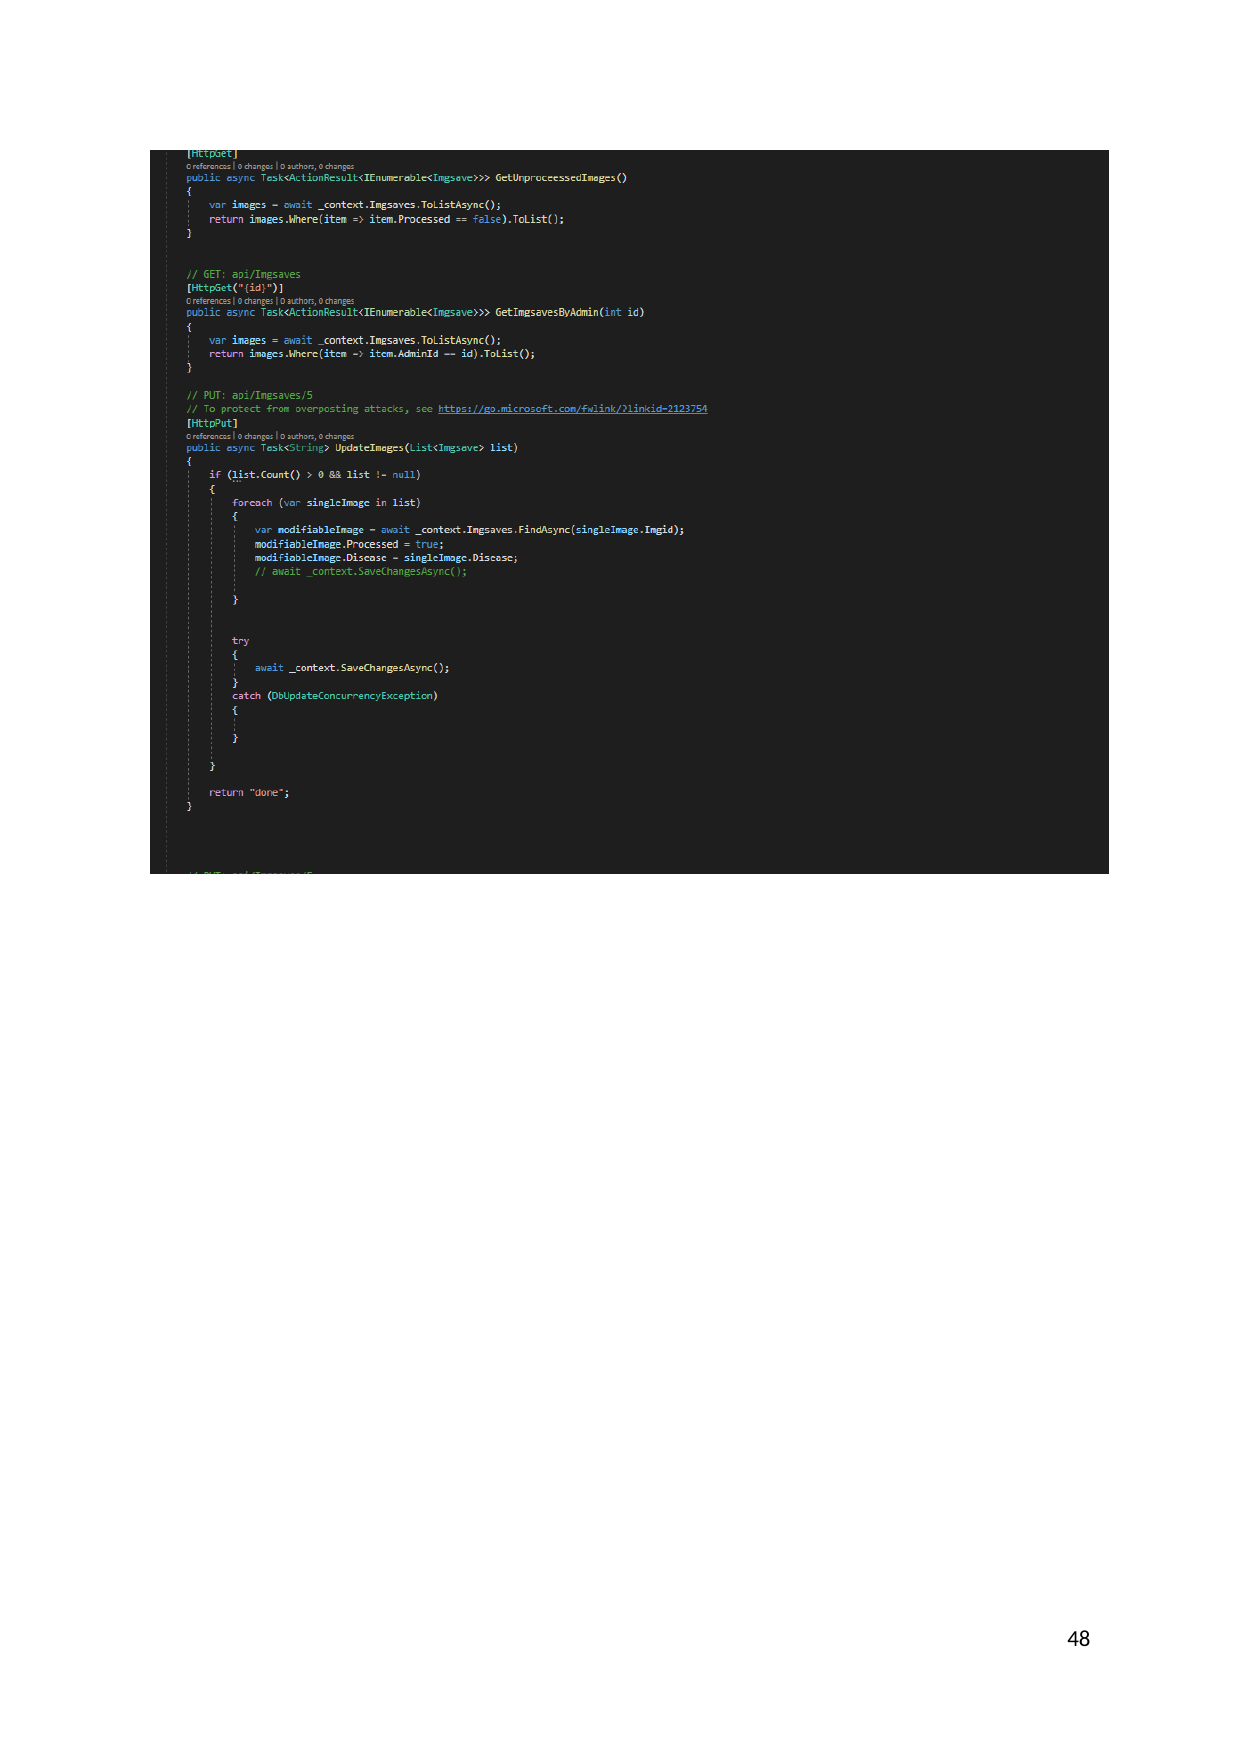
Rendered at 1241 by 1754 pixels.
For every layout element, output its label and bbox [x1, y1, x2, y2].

picture [150, 150, 1109, 874]
